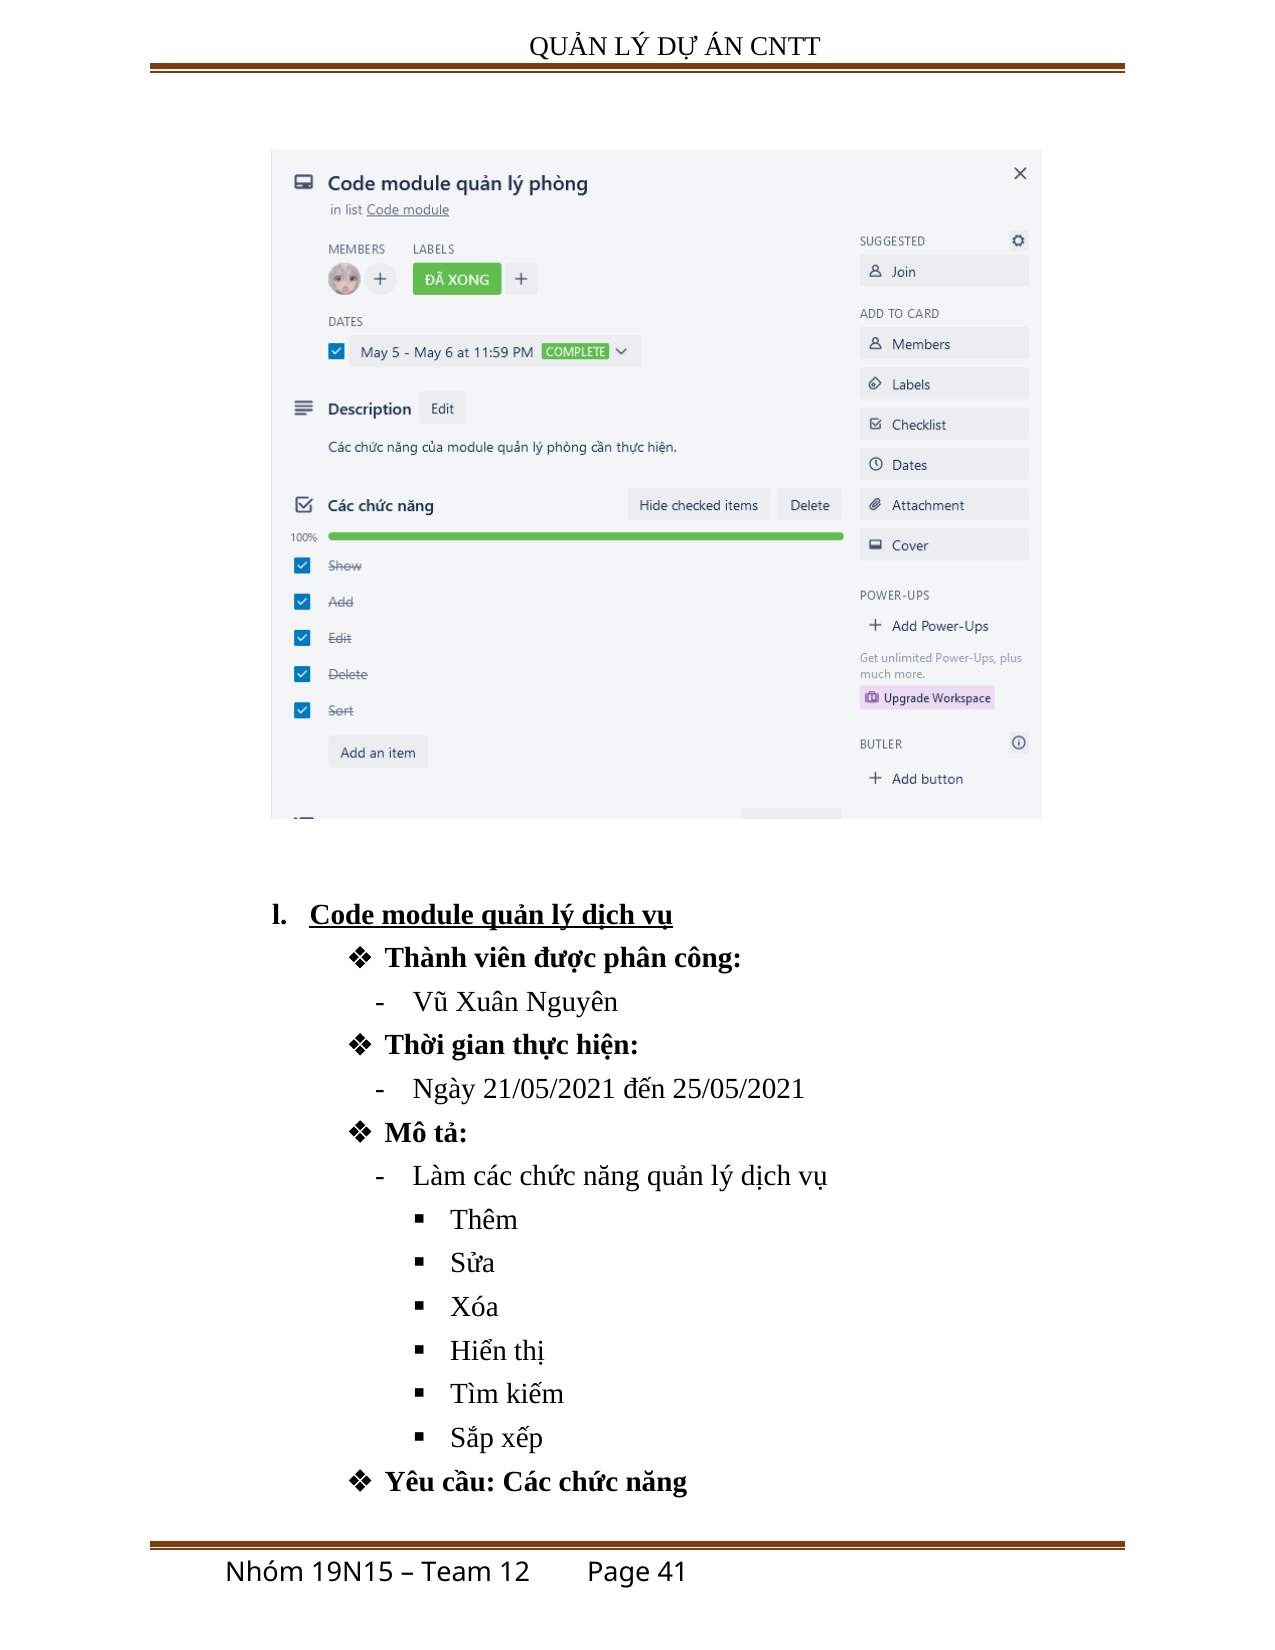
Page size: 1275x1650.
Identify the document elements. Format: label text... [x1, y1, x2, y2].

list Thành viên được phân công: [347, 940, 1125, 974]
list Hiển thị [412, 1333, 1125, 1366]
list Xóa [412, 1289, 1125, 1323]
list Ngày 21/05/2021 đến 25/05/2021 [375, 1071, 1125, 1105]
list Vũ Xuân Nguyên [375, 984, 1125, 1017]
list Làm các chức năng quản lý dịch vụ [375, 1158, 1125, 1192]
list Sửa [412, 1246, 1125, 1279]
list Thời gian thực hiện: [347, 1027, 1125, 1061]
list Mô tả: [347, 1115, 1125, 1148]
list Code module quản lý dịch vụ [272, 897, 1125, 930]
list Yêu cầu: Các chức năng [347, 1464, 1125, 1497]
list Tìm kiếm [412, 1376, 1125, 1410]
picture [271, 150, 1043, 819]
list Sắp xếp [412, 1420, 1125, 1454]
list Thêm [412, 1202, 1125, 1236]
